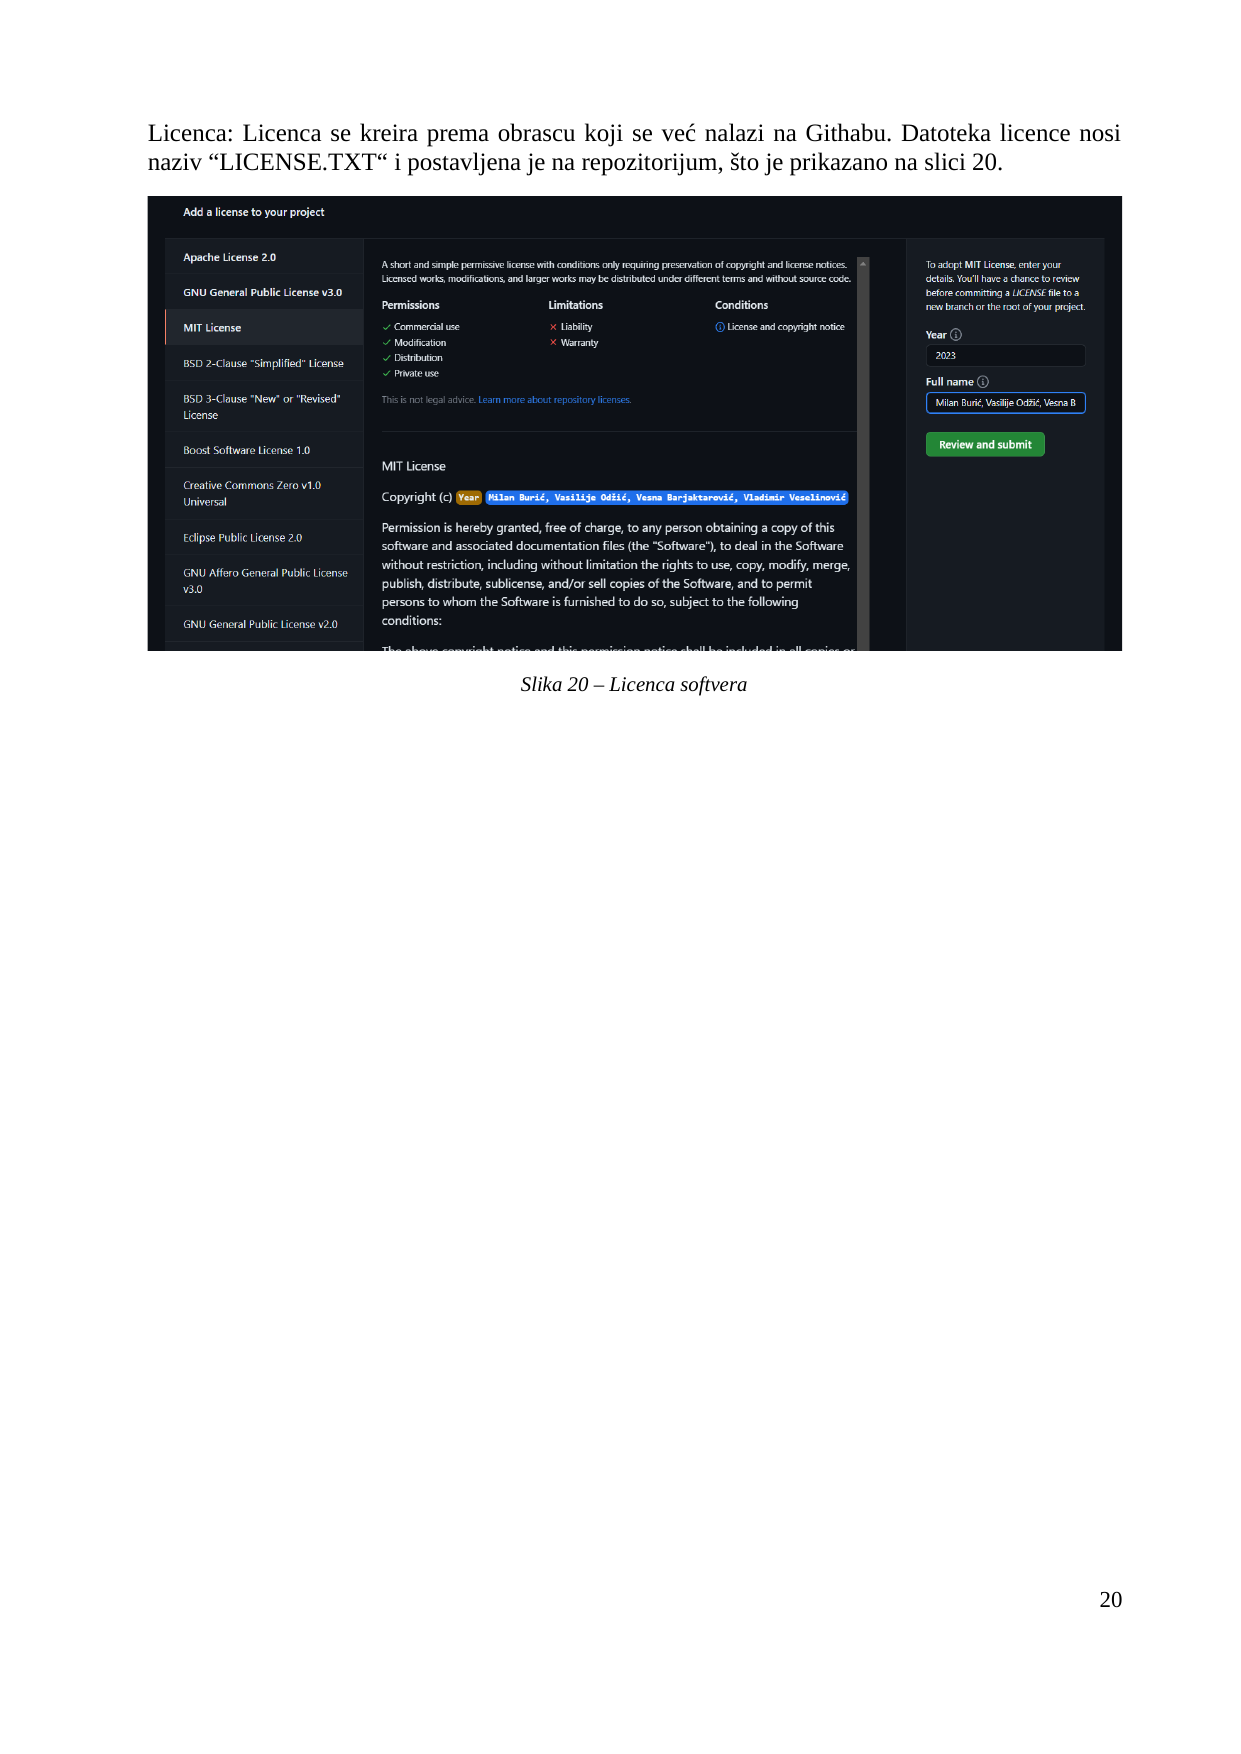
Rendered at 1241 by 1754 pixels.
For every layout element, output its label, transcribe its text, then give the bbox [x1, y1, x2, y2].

text Licenca: Licenca se kreira prema obrascu koji se već nalazi na Githabu. Datoteka licence nosi naziv “LICENSE.TXT“ i postavljena je na repozitorijum, što je prikazano na slici 20. [148, 118, 1122, 176]
text Slika 20 – Licenca softvera [148, 672, 1122, 696]
picture [147, 196, 1123, 651]
